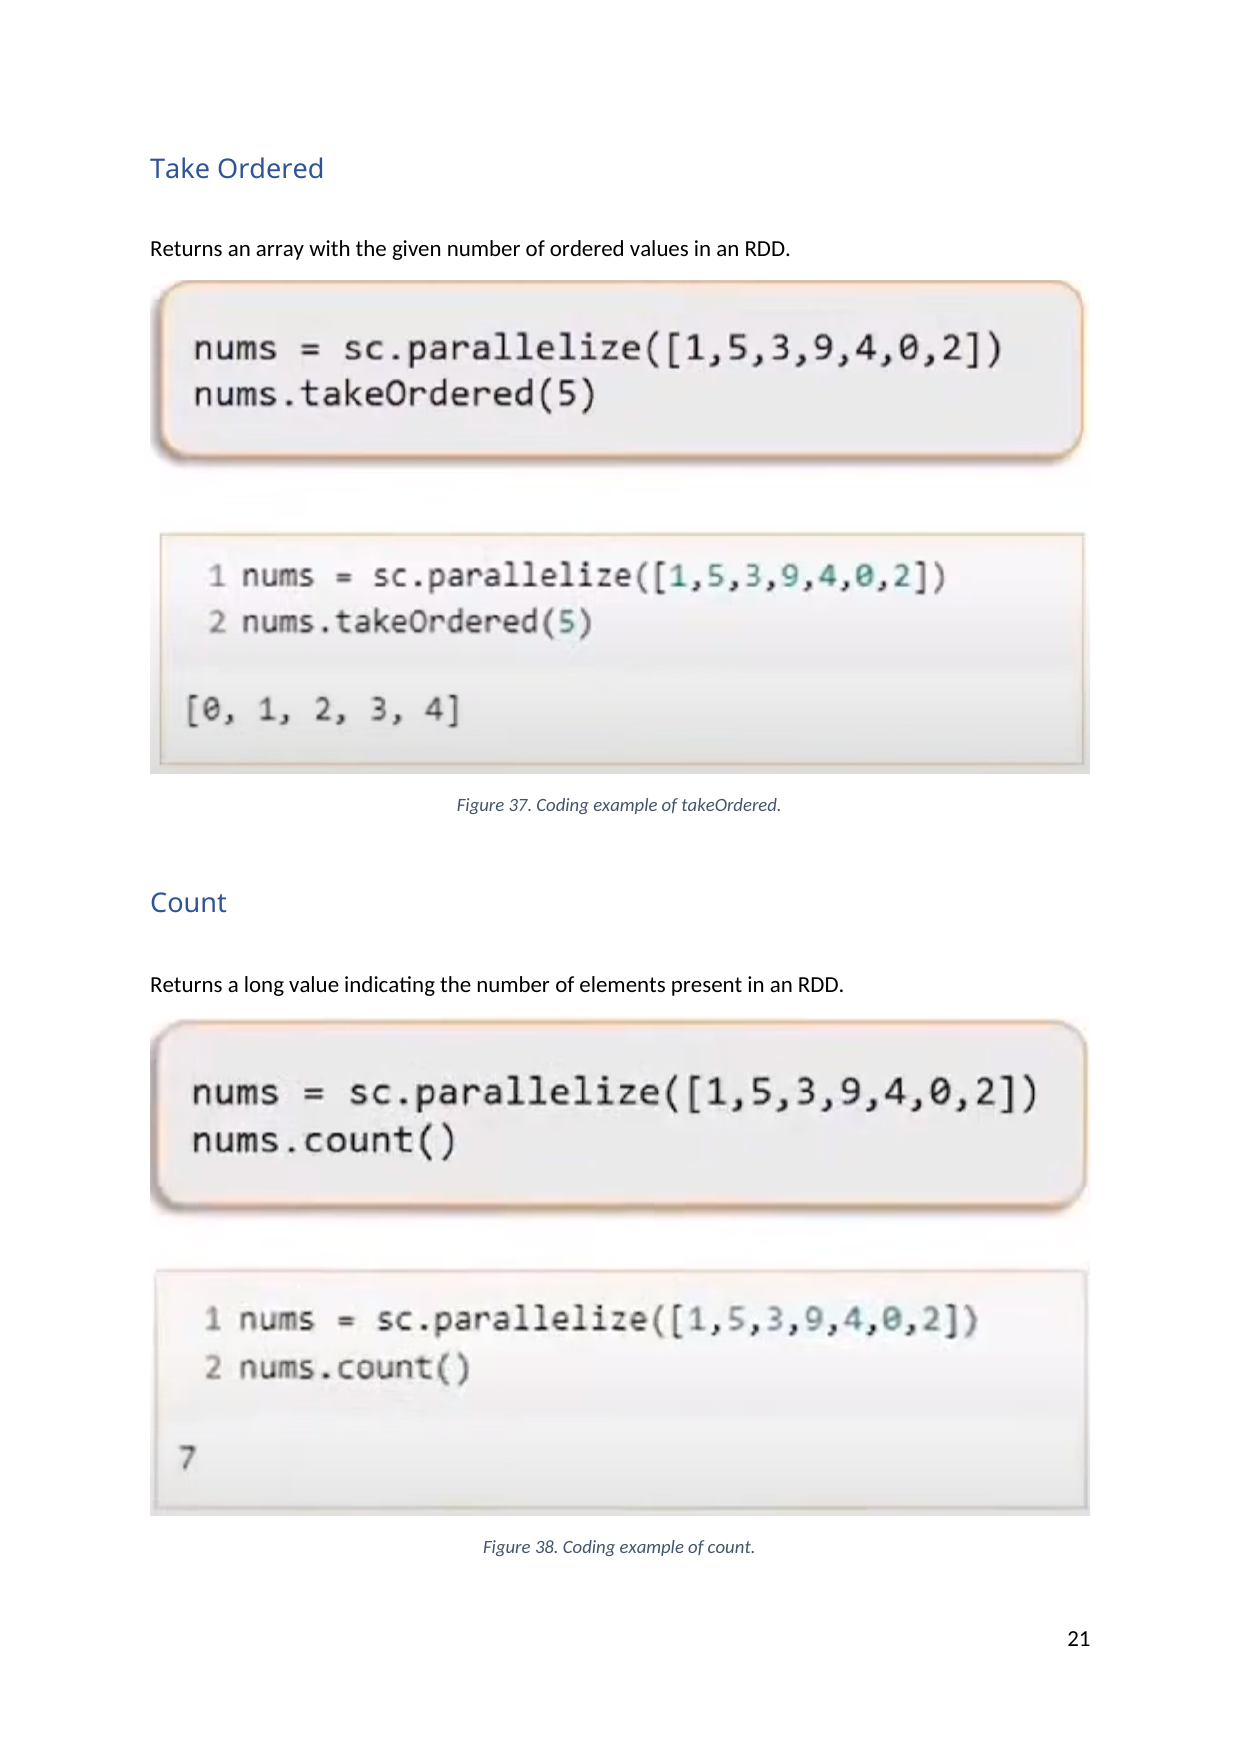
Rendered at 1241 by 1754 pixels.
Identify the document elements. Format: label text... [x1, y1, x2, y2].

subtitle Take Ordered [150, 150, 1090, 187]
picture [150, 280, 1091, 774]
text Returns an array with the given number of ordered values in an RDD. [150, 234, 1090, 262]
subtitle Count [150, 883, 1090, 920]
text Returns a long value indicating the number of elements present in an RDD. [150, 970, 1090, 998]
picture [150, 1016, 1091, 1516]
